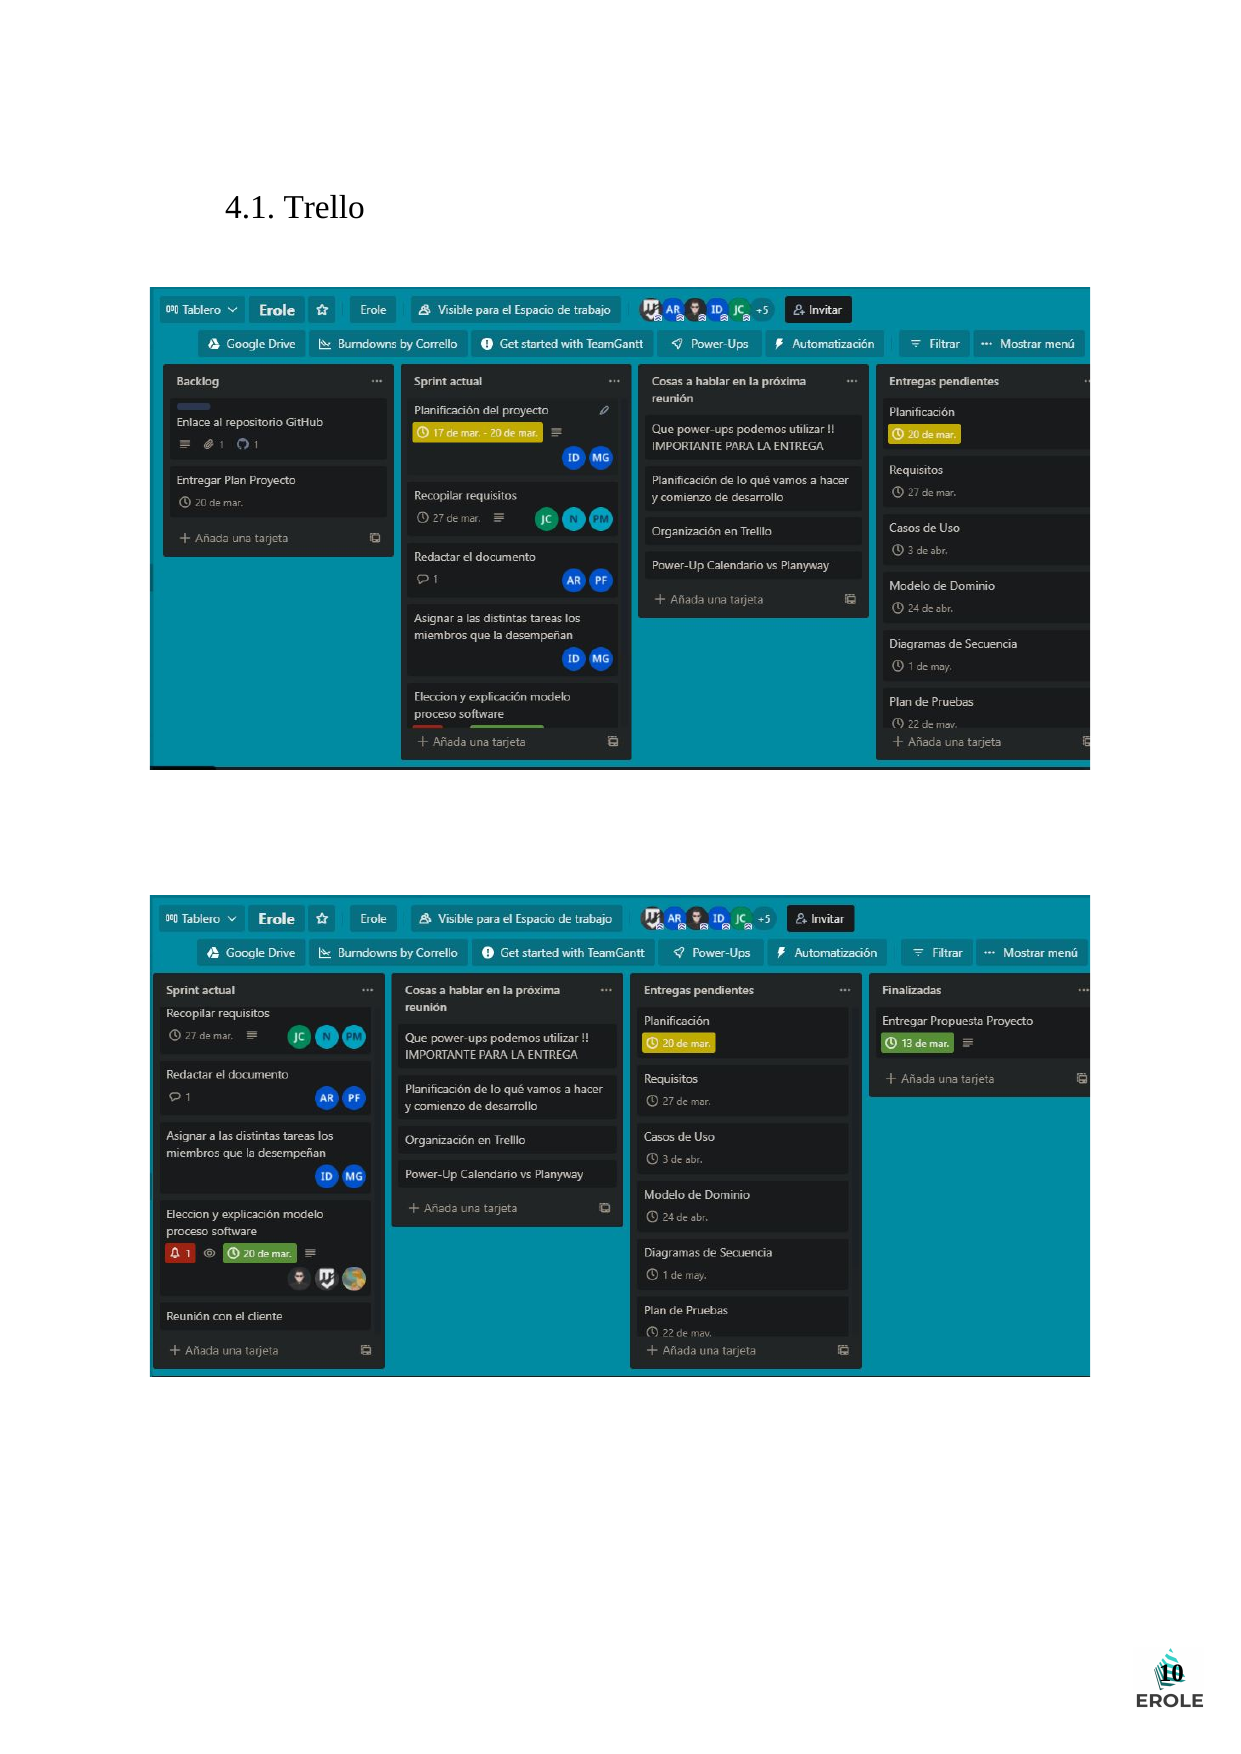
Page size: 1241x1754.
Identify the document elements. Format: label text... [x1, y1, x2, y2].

subtitle 4.1. Trello [150, 187, 1090, 270]
picture [149, 287, 1091, 770]
picture [149, 895, 1091, 1377]
picture [1132, 1647, 1205, 1709]
